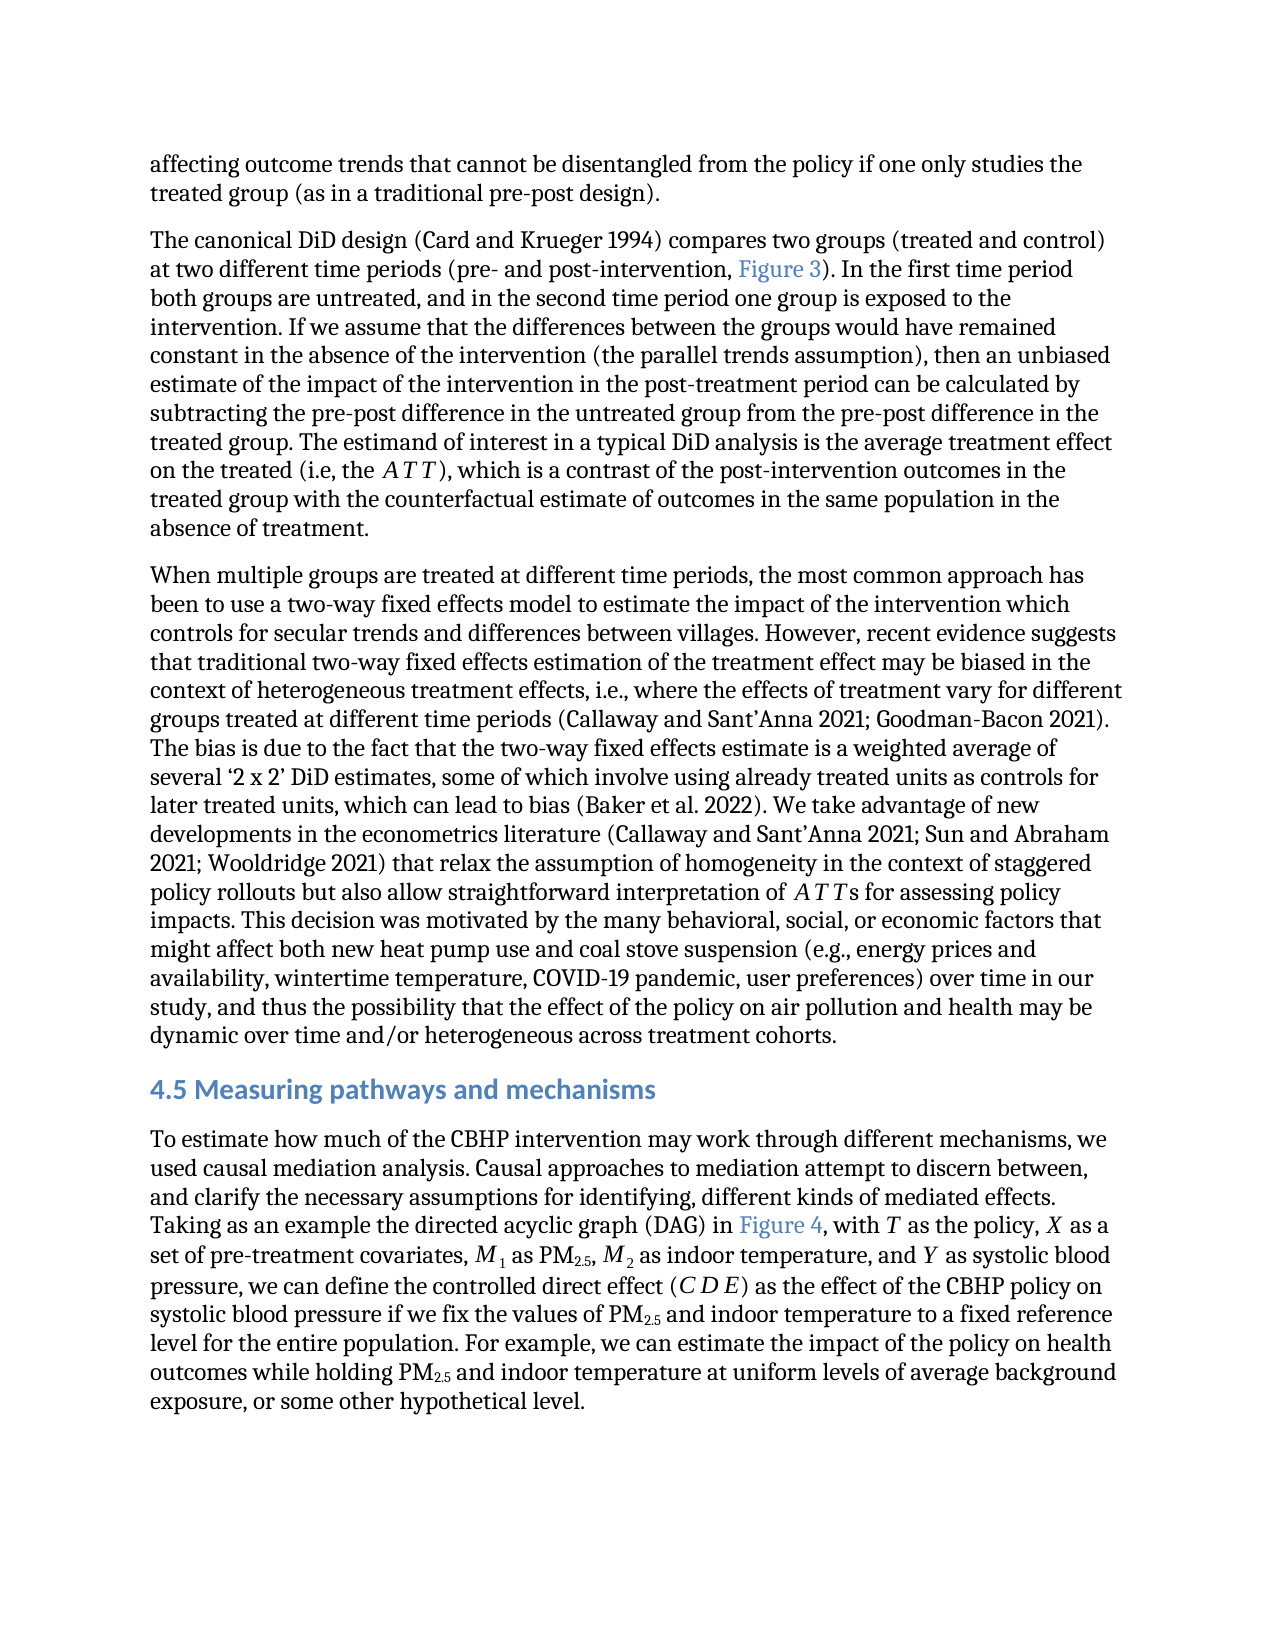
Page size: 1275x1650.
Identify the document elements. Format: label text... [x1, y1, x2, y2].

text The canonical DiD design (Card and Krueger 1994) compares two groups (treated and control) at two different time periods (pre- and post-intervention, Figure 3). In the first time period both groups are untreated, and in the second time period one group is exposed to the intervention. If we assume that the differences between the groups would have remained constant in the absence of the intervention (the parallel trends assumption), then an unbiased estimate of the impact of the intervention in the post-treatment period can be calculated by subtracting the pre-post difference in the untreated group from the pre-post difference in the treated group. The estimand of interest in a typical DiD analysis is the average treatment effect on the treated (i.e, the ), which is a contrast of the post-intervention outcomes in the treated group with the counterfactual estimate of outcomes in the same population in the absence of treatment. [150, 226, 1125, 542]
text When multiple groups are treated at different time periods, the most common approach has been to use a two-way fixed effects model to estimate the impact of the intervention which controls for secular trends and differences between villages. However, recent evidence suggests that traditional two-way fixed effects estimation of the treatment effect may be biased in the context of heterogeneous treatment effects, i.e., where the effects of treatment vary for different groups treated at different time periods (Callaway and Sant’Anna 2021; Goodman-Bacon 2021). The bias is due to the fact that the two-way fixed effects estimate is a weighted average of several ‘2 x 2’ DiD estimates, some of which involve using already treated units as controls for later treated units, which can lead to bias (Baker et al. 2022). We take advantage of new developments in the econometrics literature (Callaway and Sant’Anna 2021; Sun and Abraham 2021; Wooldridge 2021) that relax the assumption of homogeneity in the context of staggered policy rollouts but also allow straightforward interpretation of s for assessing policy impacts. This decision was motivated by the many behavioral, social, or economic factors that might affect both new heat pump use and coal stove suspension (e.g., energy prices and availability, wintertime temperature, COVID-19 pandemic, user preferences) over time in our study, and thus the possibility that the effect of the policy on air pollution and health may be dynamic over time and/or heterogeneous across treatment cohorts. [150, 561, 1125, 1050]
subtitle 4.5 Measuring pathways and mechanisms [150, 1071, 1125, 1106]
text To estimate how much of the CBHP intervention may work through different mechanisms, we used causal mediation analysis. Causal approaches to mediation attempt to discern between, and clarify the necessary assumptions for identifying, different kinds of mediated effects. Taking as an example the directed acyclic graph (DAG) in Figure 4, with as the policy, as a set of pre-treatment covariates, as PM2.5, as indoor temperature, and as systolic blood pressure, we can define the controlled direct effect () as the effect of the CBHP policy on systolic blood pressure if we fix the values of PM2.5 and indoor temperature to a fixed reference level for the entire population. For example, we can estimate the impact of the policy on health outcomes while holding PM2.5 and indoor temperature at uniform levels of average background exposure, or some other hypothetical level. [150, 1125, 1125, 1415]
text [150, 150, 1125, 207]
